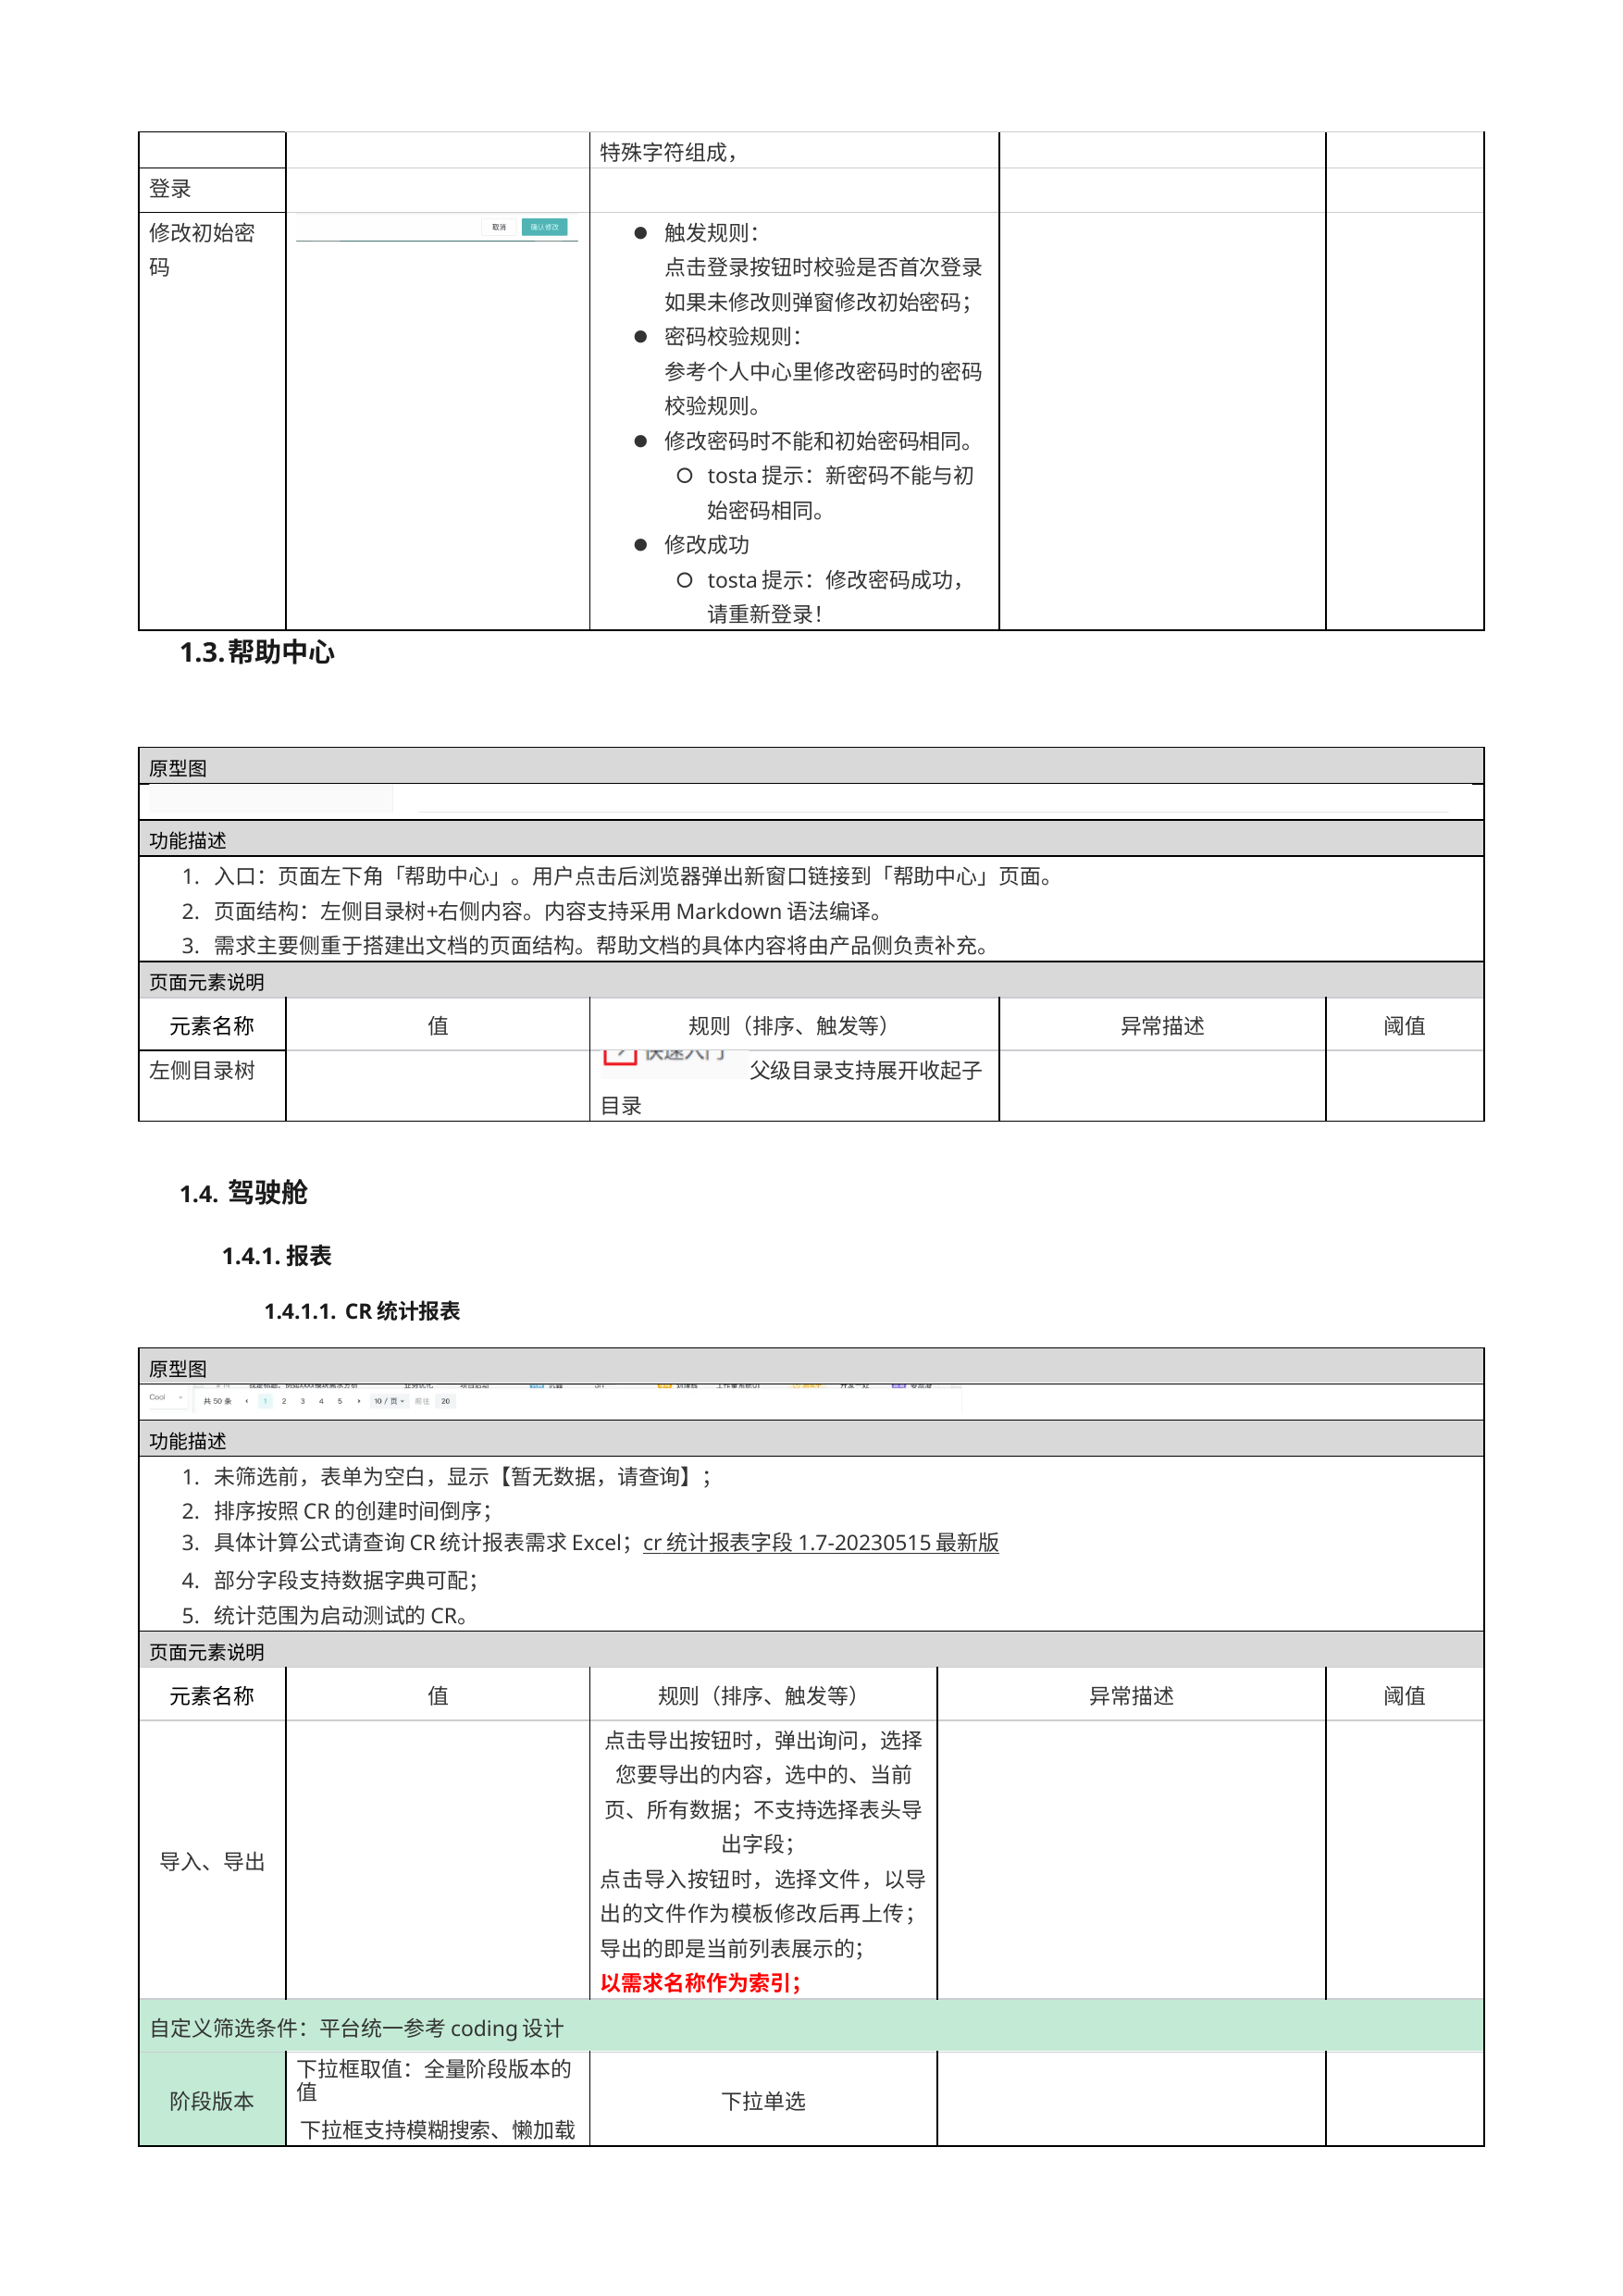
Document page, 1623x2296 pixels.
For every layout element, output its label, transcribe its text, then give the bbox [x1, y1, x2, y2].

picture [149, 784, 1472, 813]
table_cell 登录 [140, 168, 285, 212]
table_cell [287, 132, 589, 168]
table_cell 修改初始密码 [140, 213, 285, 629]
table_cell 触发规则： 点击登录按钮时校验是否首次登录 如果未修改则弹窗修改初始密码； 密码校验规则： 参考个人中心里修改密码时的密码校验规则。 修改密码时不能和初始密码相同。 tosta提示：新密码不能与初始密码相同。 修改成功 tosta提示：修改密码成功，请重新登录！ [590, 213, 998, 629]
table_cell 自定义筛选条件：平台统一参考coding设计 [140, 2000, 1483, 2051]
table_cell 功能描述 [140, 821, 1483, 855]
table_cell [140, 1384, 1483, 1420]
table_cell 密码 [140, 132, 285, 168]
table_cell [1327, 132, 1483, 168]
table_cell 页面元素说明 [140, 1632, 1483, 1667]
table_cell 阈值 [1327, 1668, 1483, 1719]
table_cell 异常描述 [938, 1668, 1325, 1719]
table_cell 元素名称 [140, 999, 285, 1049]
table_cell [590, 168, 998, 212]
table_cell [1327, 1721, 1483, 1998]
table_cell [287, 1721, 589, 1998]
table_cell [938, 1721, 1325, 1998]
table_cell [287, 1051, 589, 1121]
table_cell 左侧目录树 [140, 1051, 285, 1121]
table_cell 规则（排序、触发等） [590, 999, 998, 1049]
table_cell [287, 213, 589, 629]
table_cell 异常描述 [1000, 999, 1325, 1049]
table_cell [1000, 168, 1325, 212]
table_cell 规则（排序、触发等） [590, 1668, 936, 1719]
table_cell [1327, 213, 1483, 629]
table_header 原型图 [140, 748, 1483, 783]
table_cell 父级目录支持展开收起子目录 [590, 1051, 998, 1121]
table_cell 值 [287, 1668, 589, 1719]
table_cell 元素名称 [140, 1668, 285, 1719]
subtitle 帮助中心 [179, 631, 1486, 670]
table_cell 导入、导出 [140, 1721, 285, 1998]
picture [296, 213, 578, 242]
table_cell 下拉单选 [590, 2053, 936, 2145]
table_cell 阈值 [1327, 999, 1483, 1049]
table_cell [590, 132, 998, 168]
table_cell [1000, 213, 1325, 629]
picture [600, 1050, 750, 1079]
table_cell [938, 2053, 1325, 2145]
table_cell 阶段版本 [140, 2053, 285, 2145]
subtitle 报表 [221, 1237, 1486, 1271]
table_cell [1327, 1051, 1483, 1121]
picture [149, 1384, 962, 1413]
table_cell [1000, 132, 1325, 168]
table_header 原型图 [140, 1348, 1483, 1383]
table_cell 未筛选前，表单为空白，显示【暂无数据，请查询】； 排序按照CR的创建时间倒序； 具体计算公式请查询CR统计报表需求Excel；cr统计报表字段1.7-20230515最新版 部分字段支持数据字典可配； 统计范围为启动测试的CR。 [140, 1457, 1483, 1631]
table_cell 点击导出按钮时，弹出询问，选择您要导出的内容，选中的、当前页、所有数据；不支持选择表头导出字段； 点击导入按钮时，选择文件，以导出的文件作为模板修改后再上传；导出的即是当前列表展示的； 以需求名称作为索引； [590, 1721, 936, 1998]
subtitle CR统计报表 [264, 1295, 1486, 1325]
table_cell 页面元素说明 [140, 962, 1483, 997]
subtitle 驾驶舱 [179, 1171, 1486, 1210]
table_cell [1000, 1051, 1325, 1121]
table_cell 功能描述 [140, 1421, 1483, 1456]
table_cell [1327, 168, 1483, 212]
table_cell 下拉框取值：全量阶段版本的值 下拉框支持模糊搜索、懒加载 [287, 2053, 589, 2145]
table_cell [1327, 2053, 1483, 2145]
table_cell 入口：页面左下角「帮助中心」。用户点击后浏览器弹出新窗口链接到「帮助中心」页面。 页面结构：左侧目录树+右侧内容。内容支持采用Markdown语法编译。 需求主要侧重于搭建出文档的页面结构。帮助文档的具体内容将由产品侧负责补充。 [140, 857, 1483, 961]
table_cell [140, 785, 1483, 819]
table_cell 值 [287, 999, 589, 1049]
table_cell [287, 168, 589, 212]
